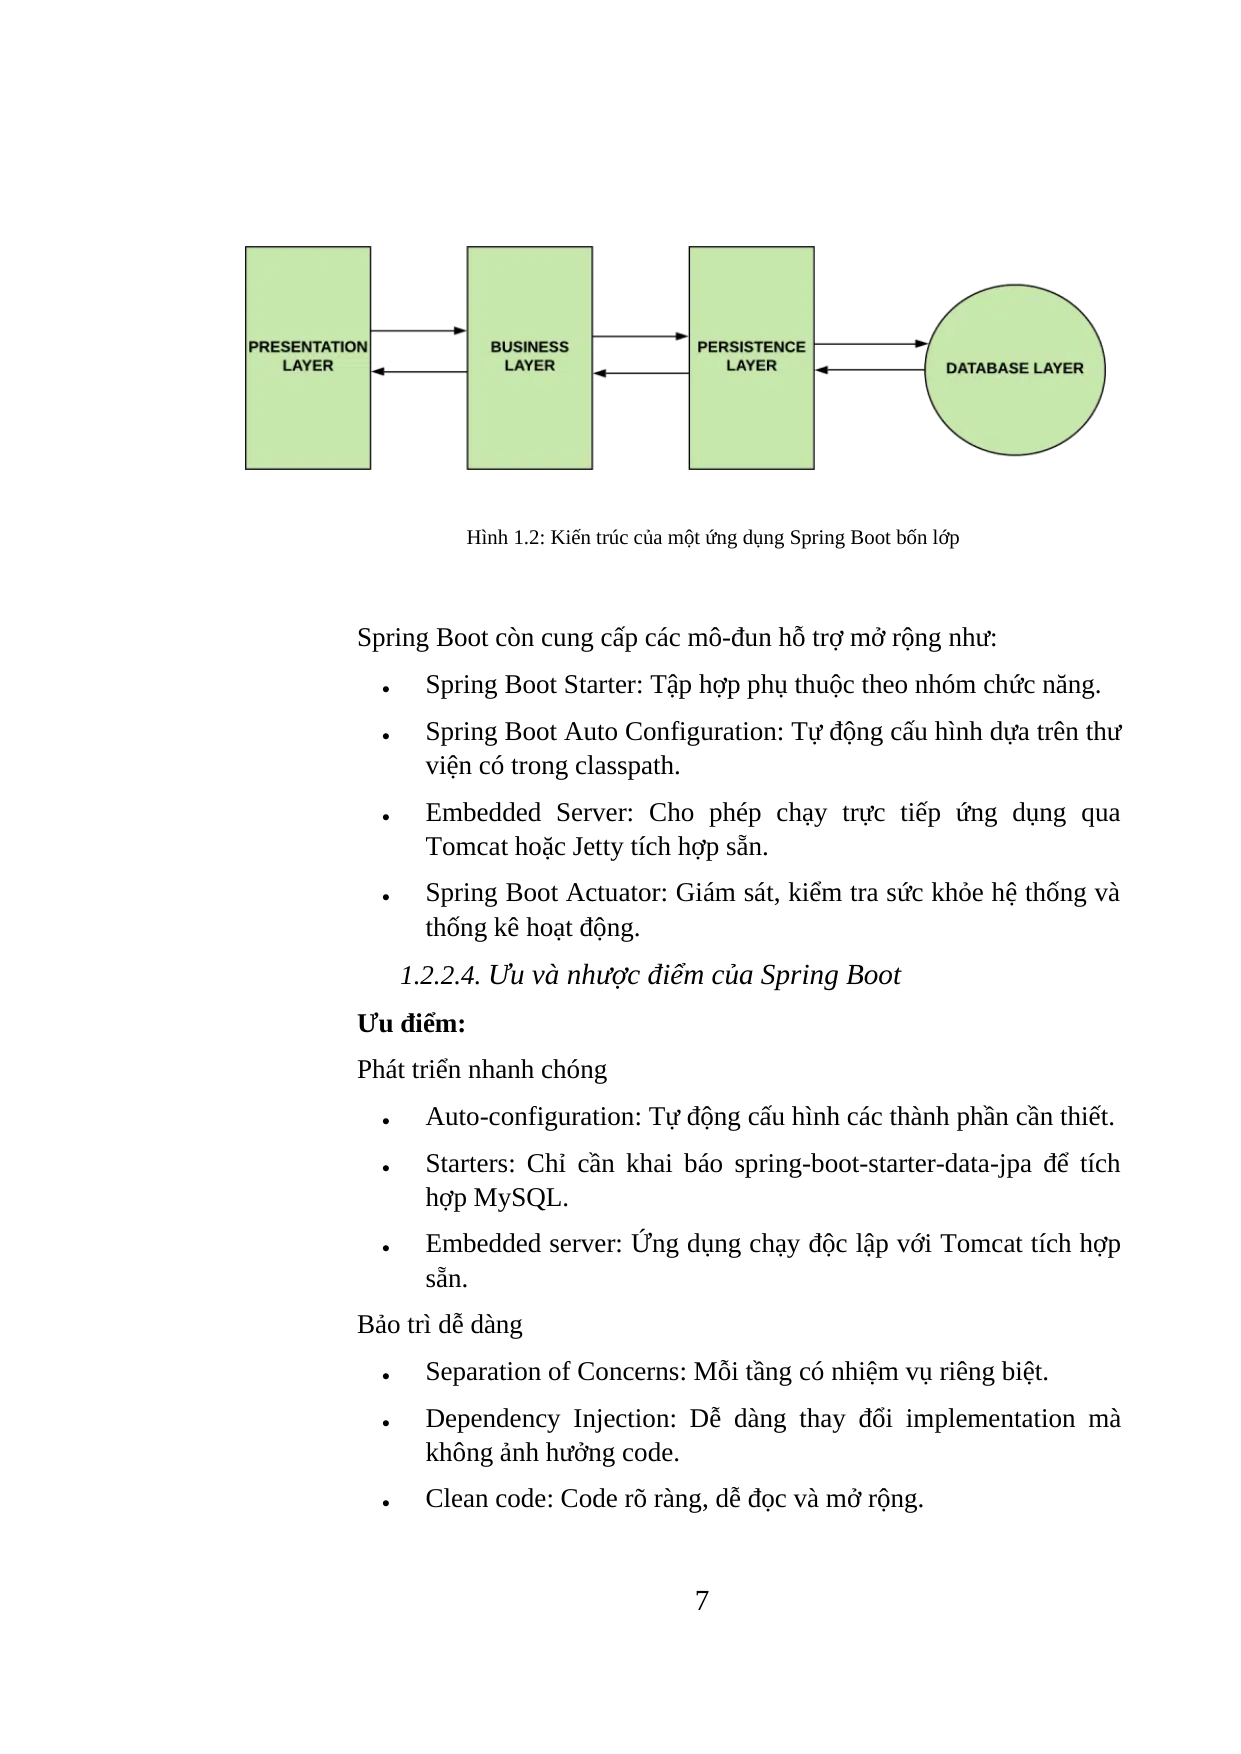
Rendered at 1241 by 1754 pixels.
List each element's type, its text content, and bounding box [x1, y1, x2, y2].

list Embedded server: Ứng dụng chạy độc lập với Tomcat tích hợp sẵn. [382, 1227, 1122, 1293]
list Separation of Concerns: Mỗi tầng có nhiệm vụ riêng biệt. [382, 1355, 1122, 1386]
subtitle Ưu và nhược điểm của Spring Boot [325, 957, 1122, 991]
list Spring Boot Actuator: Giám sát, kiểm tra sức khỏe hệ thống và thống kê hoạt động. [382, 876, 1122, 942]
list Spring Boot Auto Configuration: Tự động cấu hình dựa trên thư viện có trong classpath. [382, 715, 1122, 780]
text Bảo trì dễ dàng [282, 1308, 1122, 1339]
table_cell Hình 1.2: Kiến trúc của một ứng dụng Spring Boot bốn lớp [207, 513, 1144, 565]
text Phát triển nhanh chóng [282, 1053, 1122, 1084]
text Spring Boot còn cung cấp các mô-đun hỗ trợ mở rộng như: [282, 621, 1122, 653]
list Clean code: Code rõ ràng, dễ đọc và mở rộng. [382, 1482, 1122, 1514]
table_header [207, 207, 1144, 512]
text Ưu điểm: [207, 1007, 1122, 1038]
list Spring Boot Starter: Tập hợp phụ thuộc theo nhóm chức năng. [382, 668, 1122, 699]
list Starters: Chỉ cần khai báo spring-boot-starter-data-jpa để tích hợp MySQL. [382, 1147, 1122, 1212]
list Embedded Server: Cho phép chạy trực tiếp ứng dụng qua Tomcat hoặc Jetty tích hợp sẵn. [382, 796, 1122, 861]
picture [218, 219, 1133, 497]
list Dependency Injection: Dễ dàng thay đổi implementation mà không ảnh hưởng code. [382, 1402, 1122, 1467]
list Auto-configuration: Tự động cấu hình các thành phần cần thiết. [382, 1100, 1122, 1131]
